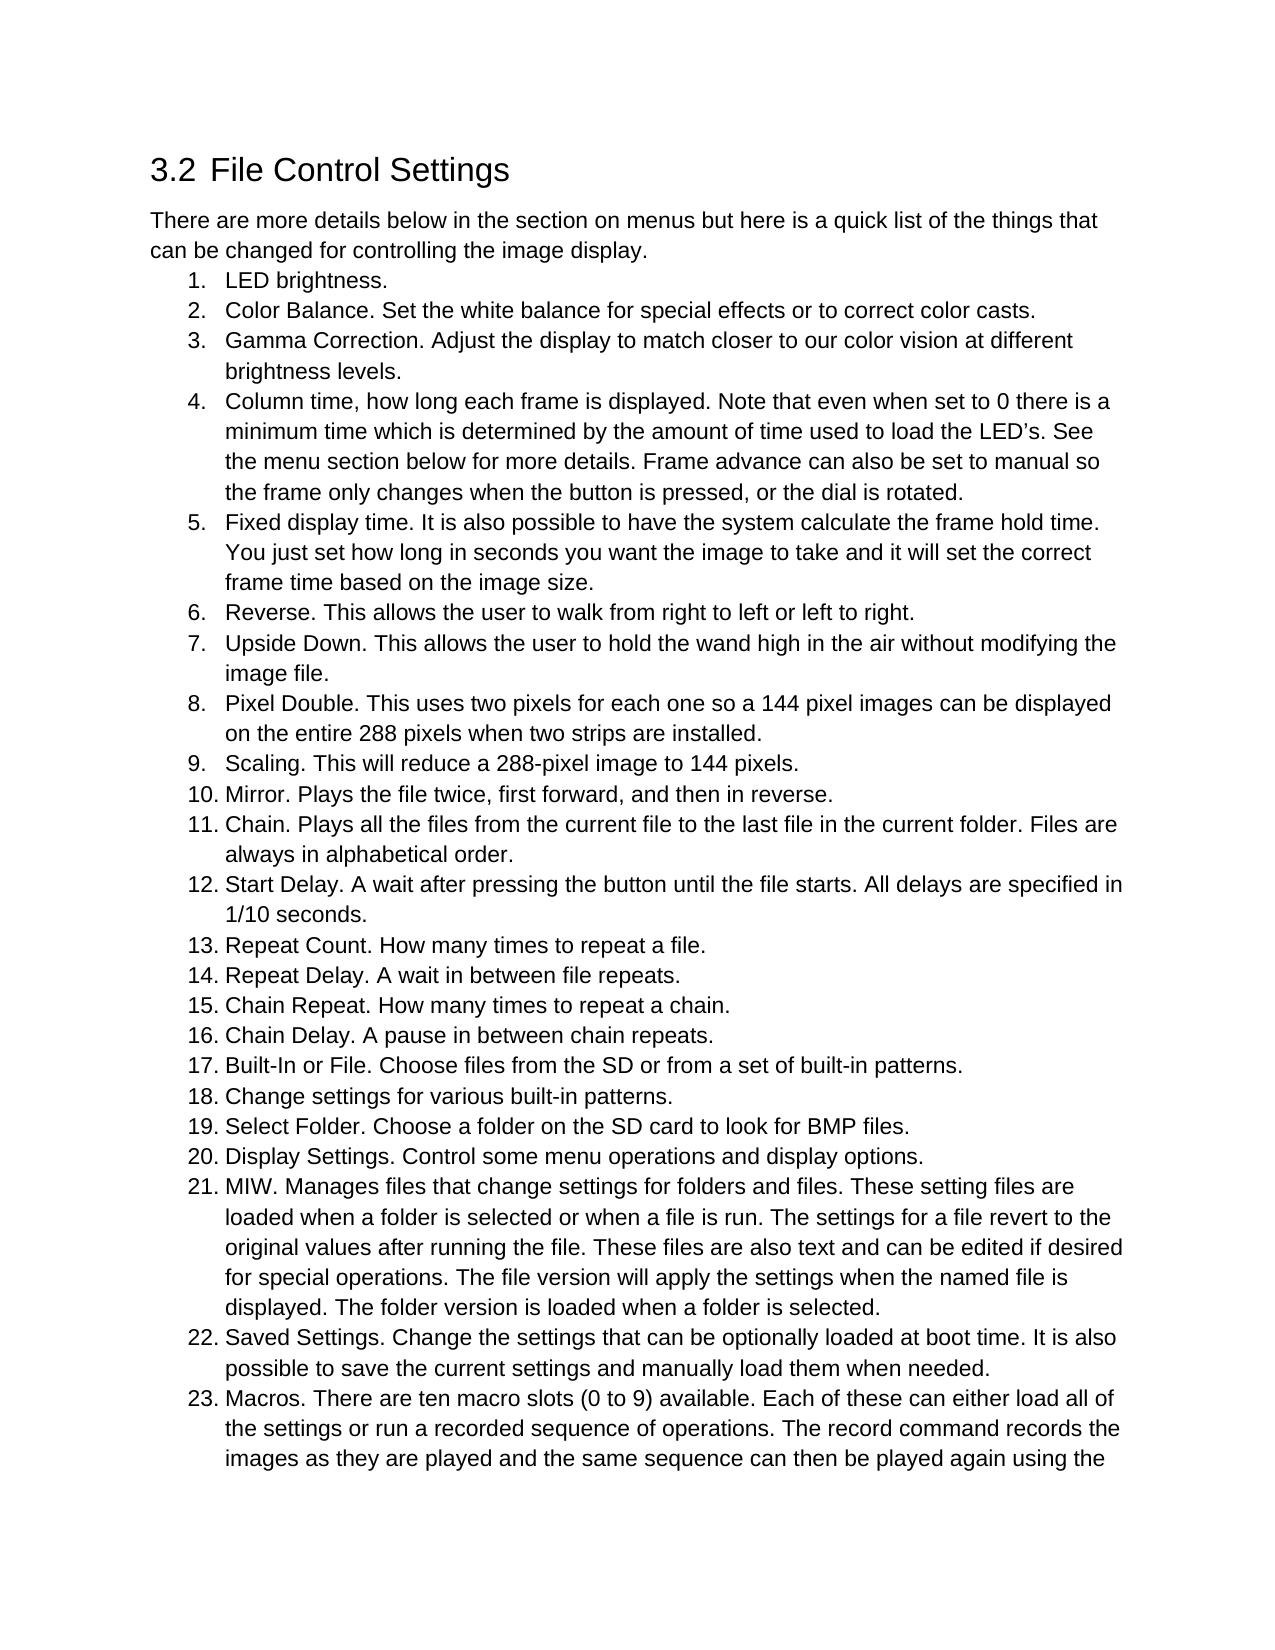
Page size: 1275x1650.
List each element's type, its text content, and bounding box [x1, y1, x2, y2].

list Repeat Delay. A wait in between file repeats. [187, 962, 1125, 988]
list Scaling. This will reduce a 288-pixel image to 144 pixels. [187, 750, 1125, 777]
list Gamma Correction. Adjust the display to match closer to our color vision at different brightness levels. [187, 327, 1125, 384]
list Start Delay. A wait after pressing the button until the file starts. All delays are specified in 1/10 seconds. [187, 871, 1125, 928]
list Chain Delay. A pause in between chain repeats. [187, 1022, 1125, 1049]
list Display Settings. Control some menu operations and display options. [187, 1143, 1125, 1169]
list LED brightness. [187, 267, 1125, 293]
text There are more details below in the section on menus but here is a quick list of the things that can be changed for controlling the image display. [150, 207, 1125, 263]
list Repeat Count. How many times to repeat a file. [187, 932, 1125, 958]
list Chain. Plays all the files from the current file to the last file in the current folder. Files are always in alphabetical order. [187, 811, 1125, 867]
list Change settings for various built-in patterns. [187, 1083, 1125, 1109]
subtitle File Control Settings [150, 150, 1125, 188]
list MIW. Manages files that change settings for folders and files. These setting files are loaded when a folder is selected or when a file is run. The settings for a file revert to the original values after running the file. These files are also text and can be edited if desired for special operations. The file version will apply the settings when the named file is displayed. The folder version is loaded when a folder is selected. [187, 1173, 1125, 1321]
list Column time, how long each frame is displayed. Note that even when set to 0 there is a minimum time which is determined by the amount of time used to load the LED’s. See the menu section below for more details. Frame advance can also be set to manual so the frame only changes when the button is pressed, or the dial is rotated. [187, 388, 1125, 505]
list Color Balance. Set the white balance for special effects or to correct color casts. [187, 297, 1125, 324]
list Upside Down. This allows the user to hold the wand high in the air without modifying the image file. [187, 629, 1125, 686]
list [187, 1385, 1125, 1472]
list Mirror. Plays the file twice, first forward, and then in reverse. [187, 781, 1125, 807]
list Fixed display time. It is also possible to have the system calculate the frame hold time. You just set how long in seconds you want the image to take and it will set the correct frame time based on the image size. [187, 509, 1125, 596]
list Chain Repeat. How many times to repeat a chain. [187, 992, 1125, 1018]
list Built-In or File. Choose files from the SD or from a set of built-in patterns. [187, 1052, 1125, 1079]
list Select Folder. Choose a folder on the SD card to look for BMP files. [187, 1113, 1125, 1139]
list Saved Settings. Change the settings that can be optionally loaded at boot time. It is also possible to save the current settings and manually load them when needed. [187, 1324, 1125, 1381]
list Reverse. This allows the user to walk from right to left or left to right. [187, 599, 1125, 626]
list Pixel Double. This uses two pixels for each one so a 144 pixel images can be displayed on the entire 288 pixels when two strips are installed. [187, 690, 1125, 747]
